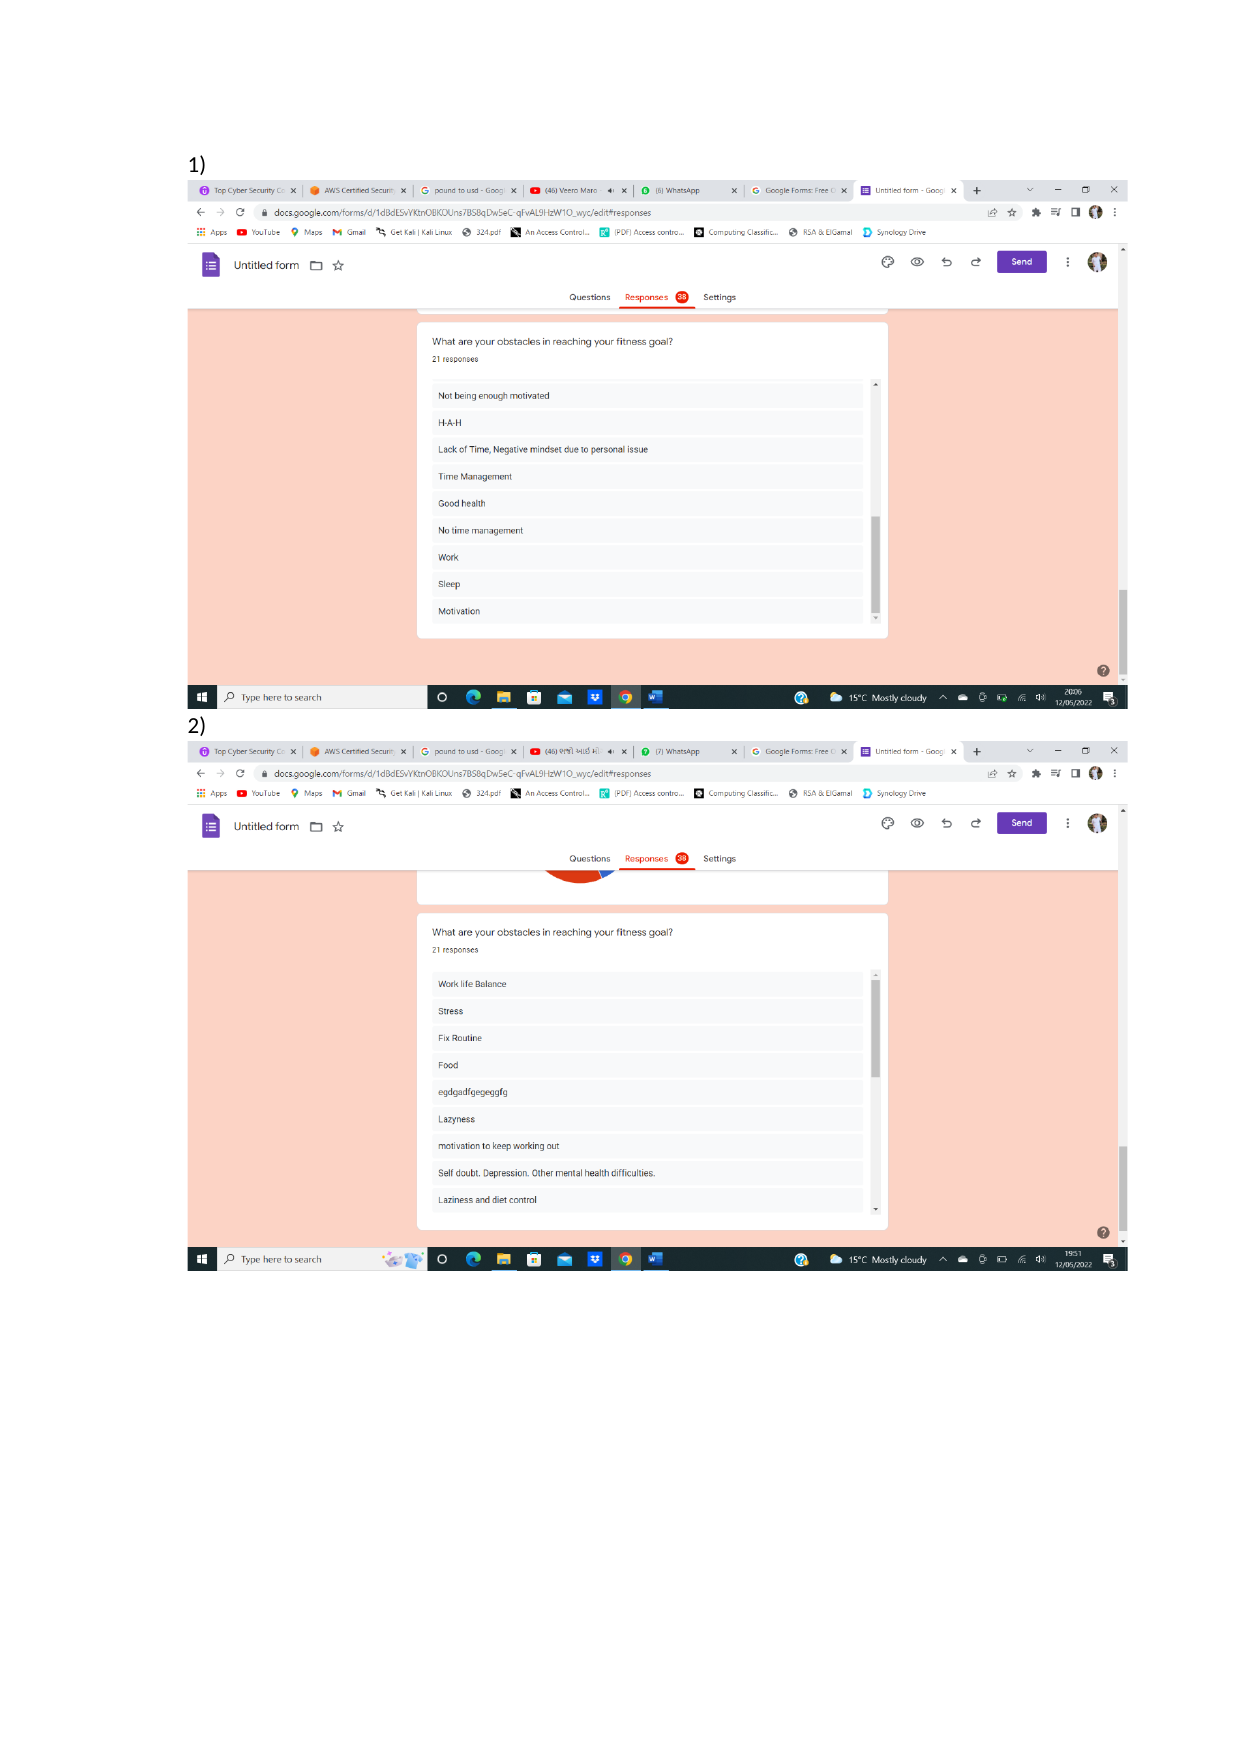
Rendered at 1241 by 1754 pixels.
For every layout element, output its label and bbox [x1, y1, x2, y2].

picture [187, 741, 1128, 1271]
picture [187, 180, 1128, 709]
